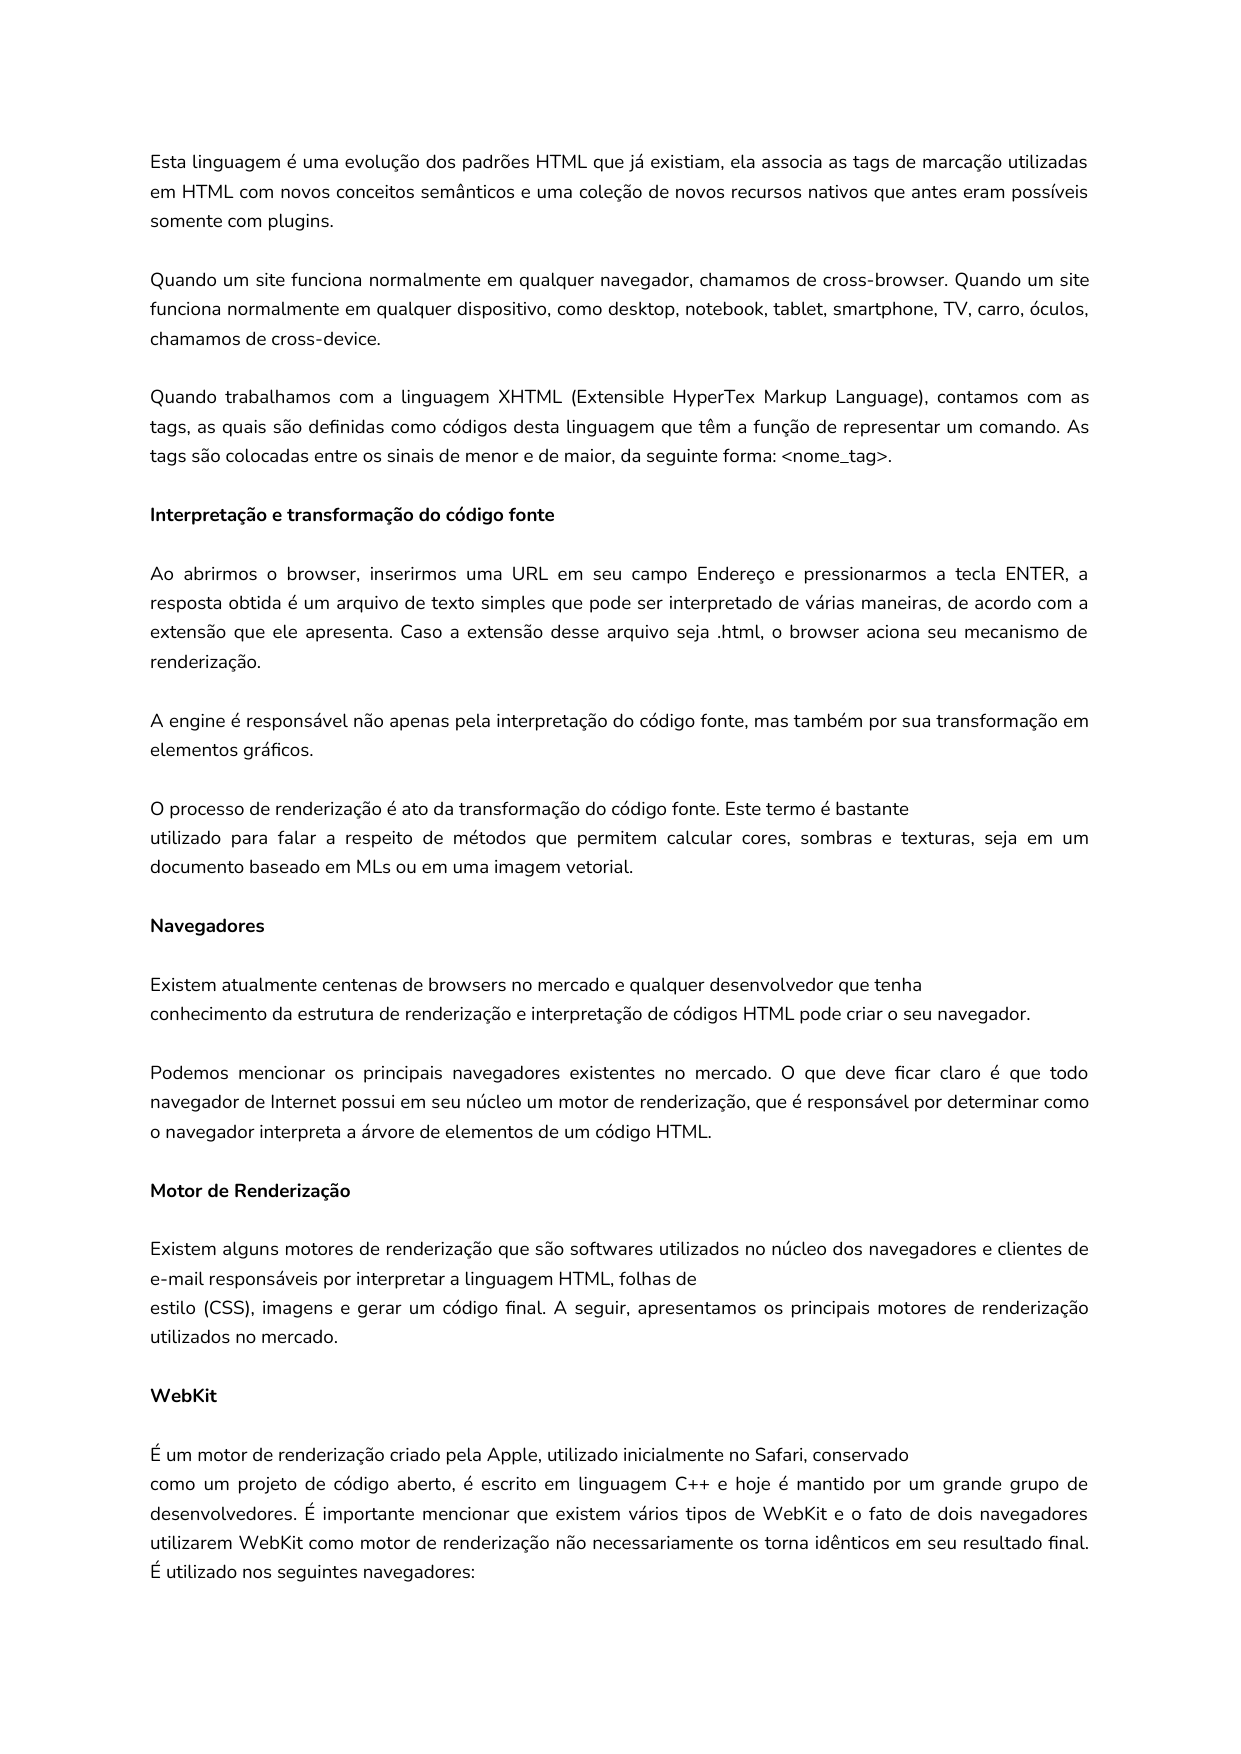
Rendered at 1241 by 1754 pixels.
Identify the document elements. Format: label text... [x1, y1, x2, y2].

text estilo (CSS), imagens e gerar um código final. A seguir, apresentamos os principais motores de renderização utilizados no mercado. [150, 1296, 1090, 1351]
subtitle Interpretação e transformação do código fonte [150, 502, 1090, 528]
subtitle Navegadores [150, 914, 1090, 939]
text Ao abrirmos o browser, inserirmos uma URL em seu campo Endereço e pressionarmos a tecla ENTER, a resposta obtida é um arquivo de texto simples que pode ser interpretado de várias maneiras, de acordo com a extensão que ele apresenta. Caso a extensão desse arquivo seja .html, o browser aciona seu mecanismo de renderização. [150, 561, 1090, 675]
subtitle WebKit [150, 1384, 1090, 1409]
text Esta linguagem é uma evolução dos padrões HTML que já existiam, ela associa as tags de marcação utilizadas em HTML com novos conceitos semânticos e uma coleção de novos recursos nativos que antes eram possíveis somente com plugins. [150, 150, 1090, 234]
text conhecimento da estrutura de renderização e interpretação de códigos HTML pode criar o seu navegador. [150, 1002, 1090, 1027]
text A engine é responsável não apenas pela interpretação do código fonte, mas também por sua transformação em elementos gráficos. [150, 708, 1090, 763]
text O processo de renderização é ato da transformação do código fonte. Este termo é bastante [150, 796, 1090, 822]
text Quando um site funciona normalmente em qualquer navegador, chamamos de cross-browser. Quando um site funciona normalmente em qualquer dispositivo, como desktop, notebook, tablet, smartphone, TV, carro, óculos, chamamos de cross-device. [150, 267, 1090, 352]
text Existem alguns motores de renderização que são softwares utilizados no núcleo dos navegadores e clientes de e-mail responsáveis por interpretar a linguagem HTML, folhas de [150, 1237, 1090, 1292]
text utilizado para falar a respeito de métodos que permitem calcular cores, sombras e texturas, seja em um documento baseado em MLs ou em uma imagem vetorial. [150, 826, 1090, 881]
text É um motor de renderização criado pela Apple, utilizado inicialmente no Safari, conservado [150, 1442, 1090, 1468]
subtitle Motor de Renderização [150, 1178, 1090, 1204]
text Existem atualmente centenas de browsers no mercado e qualquer desenvolvedor que tenha [150, 972, 1090, 998]
text Quando trabalhamos com a linguagem XHTML (Extensible HyperTex Markup Language), contamos com as tags, as quais são definidas como códigos desta linguagem que têm a função de representar um comando. As tags são colocadas entre os sinais de menor e de maior, da seguinte forma: <nome_tag>. [150, 385, 1090, 469]
text Podemos mencionar os principais navegadores existentes no mercado. O que deve ficar claro é que todo navegador de Internet possui em seu núcleo um motor de renderização, que é responsável por determinar como o navegador interpreta a árvore de elementos de um código HTML. [150, 1061, 1090, 1145]
text como um projeto de código aberto, é escrito em linguagem C++ e hoje é mantido por um grande grupo de desenvolvedores. É importante mencionar que existem vários tipos de WebKit e o fato de dois navegadores utilizarem WebKit como motor de renderização não necessariamente os torna idênticos em seu resultado final. É utilizado nos seguintes navegadores: [150, 1472, 1090, 1586]
